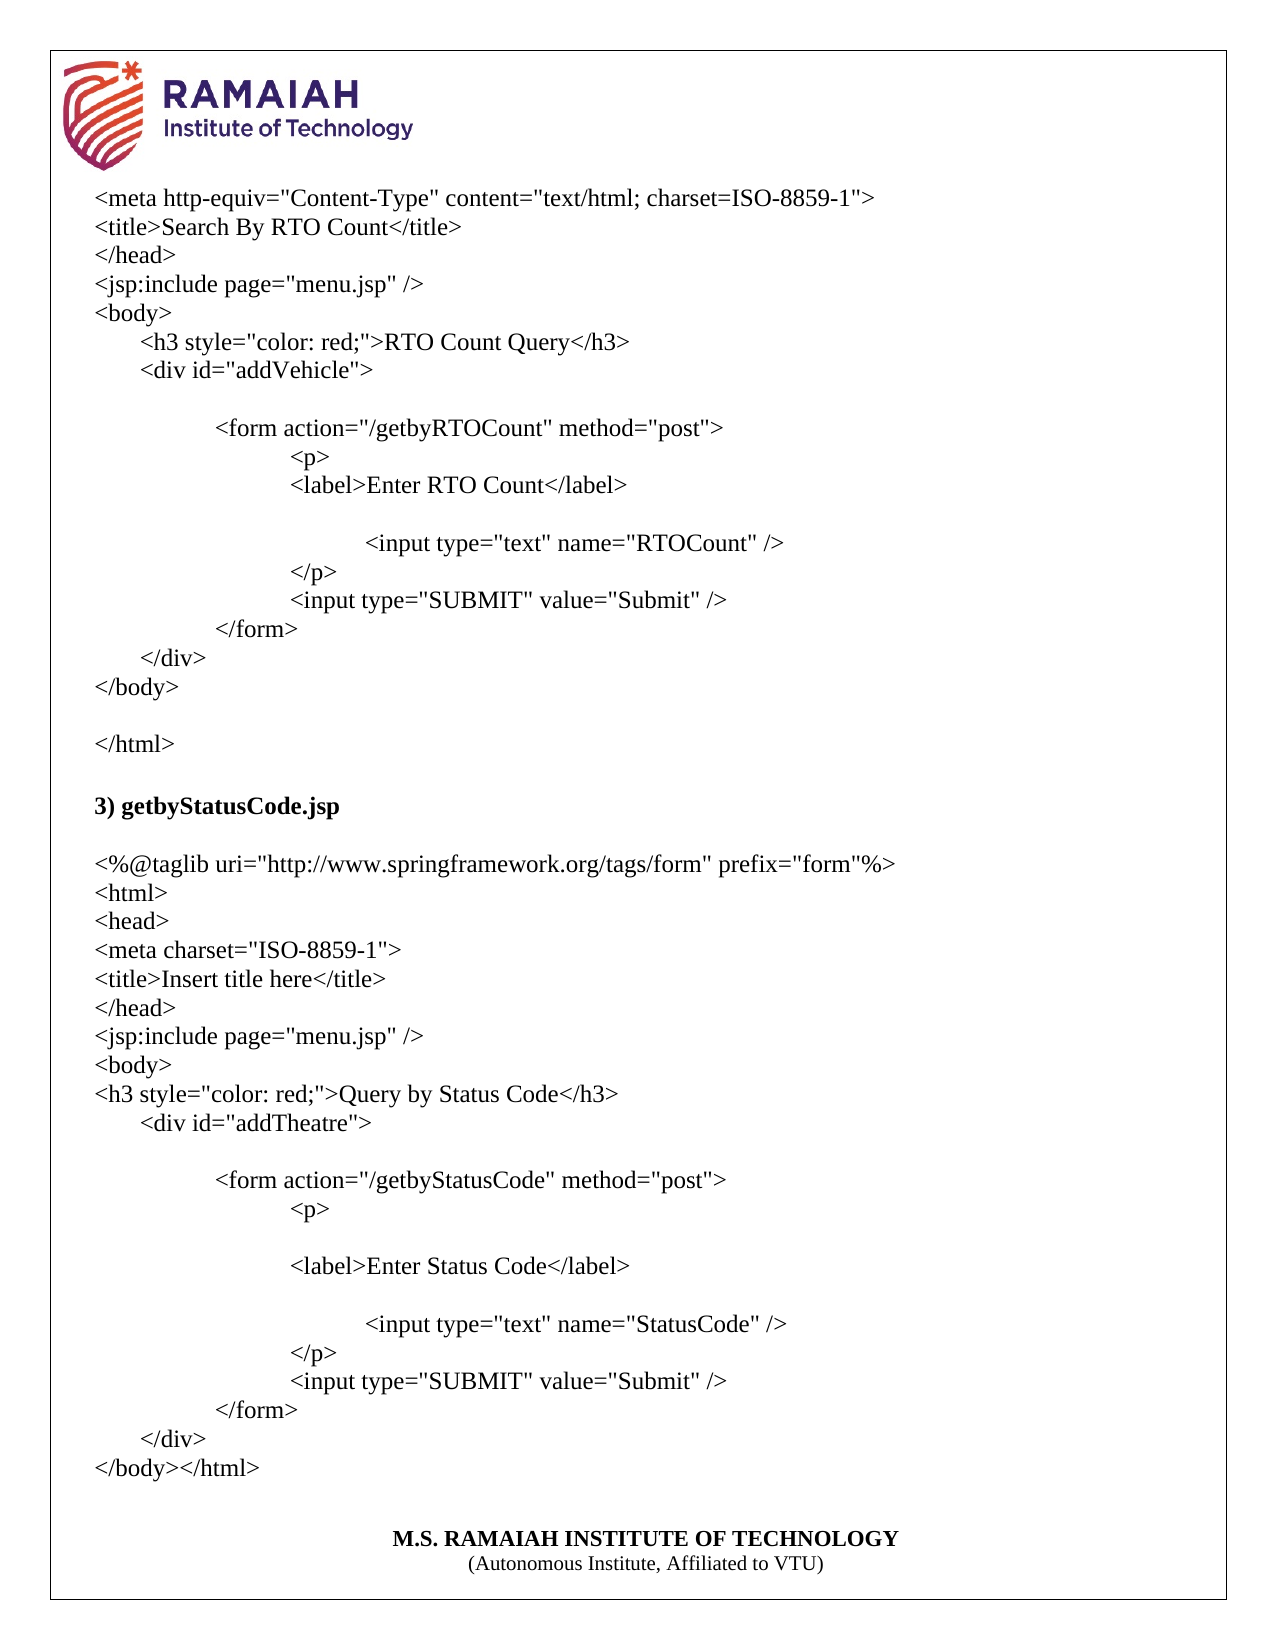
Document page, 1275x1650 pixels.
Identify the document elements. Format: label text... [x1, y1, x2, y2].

text </body> [94, 672, 1226, 700]
text <p> [94, 442, 1226, 470]
text <input type="SUBMIT" value="Submit" /> [94, 585, 1226, 614]
text <h3 style="color: red;">RTO Count Query</h3> [94, 327, 1226, 355]
picture [58, 56, 418, 172]
text <html> [94, 878, 1226, 906]
text </p> [94, 1338, 1226, 1366]
text <p> [94, 1194, 1226, 1223]
text <title>Insert title here</title> [94, 964, 1226, 993]
text <label>Enter RTO Count</label> [94, 470, 1226, 499]
text <form action="/getbyStatusCode" method="post"> [94, 1165, 1226, 1194]
text </div> [94, 1424, 1226, 1453]
text <body> [94, 298, 1226, 327]
text </form> [94, 1395, 1226, 1424]
text </form> [94, 614, 1226, 643]
text <head> [94, 906, 1226, 935]
text <input type="text" name="StatusCode" /> [94, 1309, 1226, 1338]
text <div id="addTheatre"> [94, 1108, 1226, 1136]
text </head> [94, 240, 1226, 269]
text <label>Enter Status Code</label> [94, 1251, 1226, 1280]
text </body></html> [94, 1453, 1226, 1481]
text </p> [94, 557, 1226, 585]
text <title>Search By RTO Count</title> [94, 212, 1226, 240]
text <%@taglib uri="http://www.springframework.org/tags/form" prefix="form"%> [94, 849, 1226, 878]
text <input type="SUBMIT" value="Submit" /> [94, 1366, 1226, 1395]
text <meta charset="ISO-8859-1"> [94, 935, 1226, 964]
text <input type="text" name="RTOCount" /> [94, 528, 1226, 557]
text <jsp:include page="menu.jsp" /> [94, 1021, 1226, 1050]
text <div id="addVehicle"> [94, 355, 1226, 384]
text 3) getbyStatusCode.jsp [94, 791, 1226, 820]
text <body> [94, 1050, 1226, 1079]
text <meta http-equiv="Content-Type" content="text/html; charset=ISO-8859-1"> [94, 183, 1226, 212]
text </html> [94, 729, 1226, 758]
text <form action="/getbyRTOCount" method="post"> [94, 413, 1226, 442]
text </div> [94, 643, 1226, 672]
text <jsp:include page="menu.jsp" /> [94, 269, 1226, 298]
text <h3 style="color: red;">Query by Status Code</h3> [94, 1079, 1226, 1108]
text </head> [94, 993, 1226, 1021]
